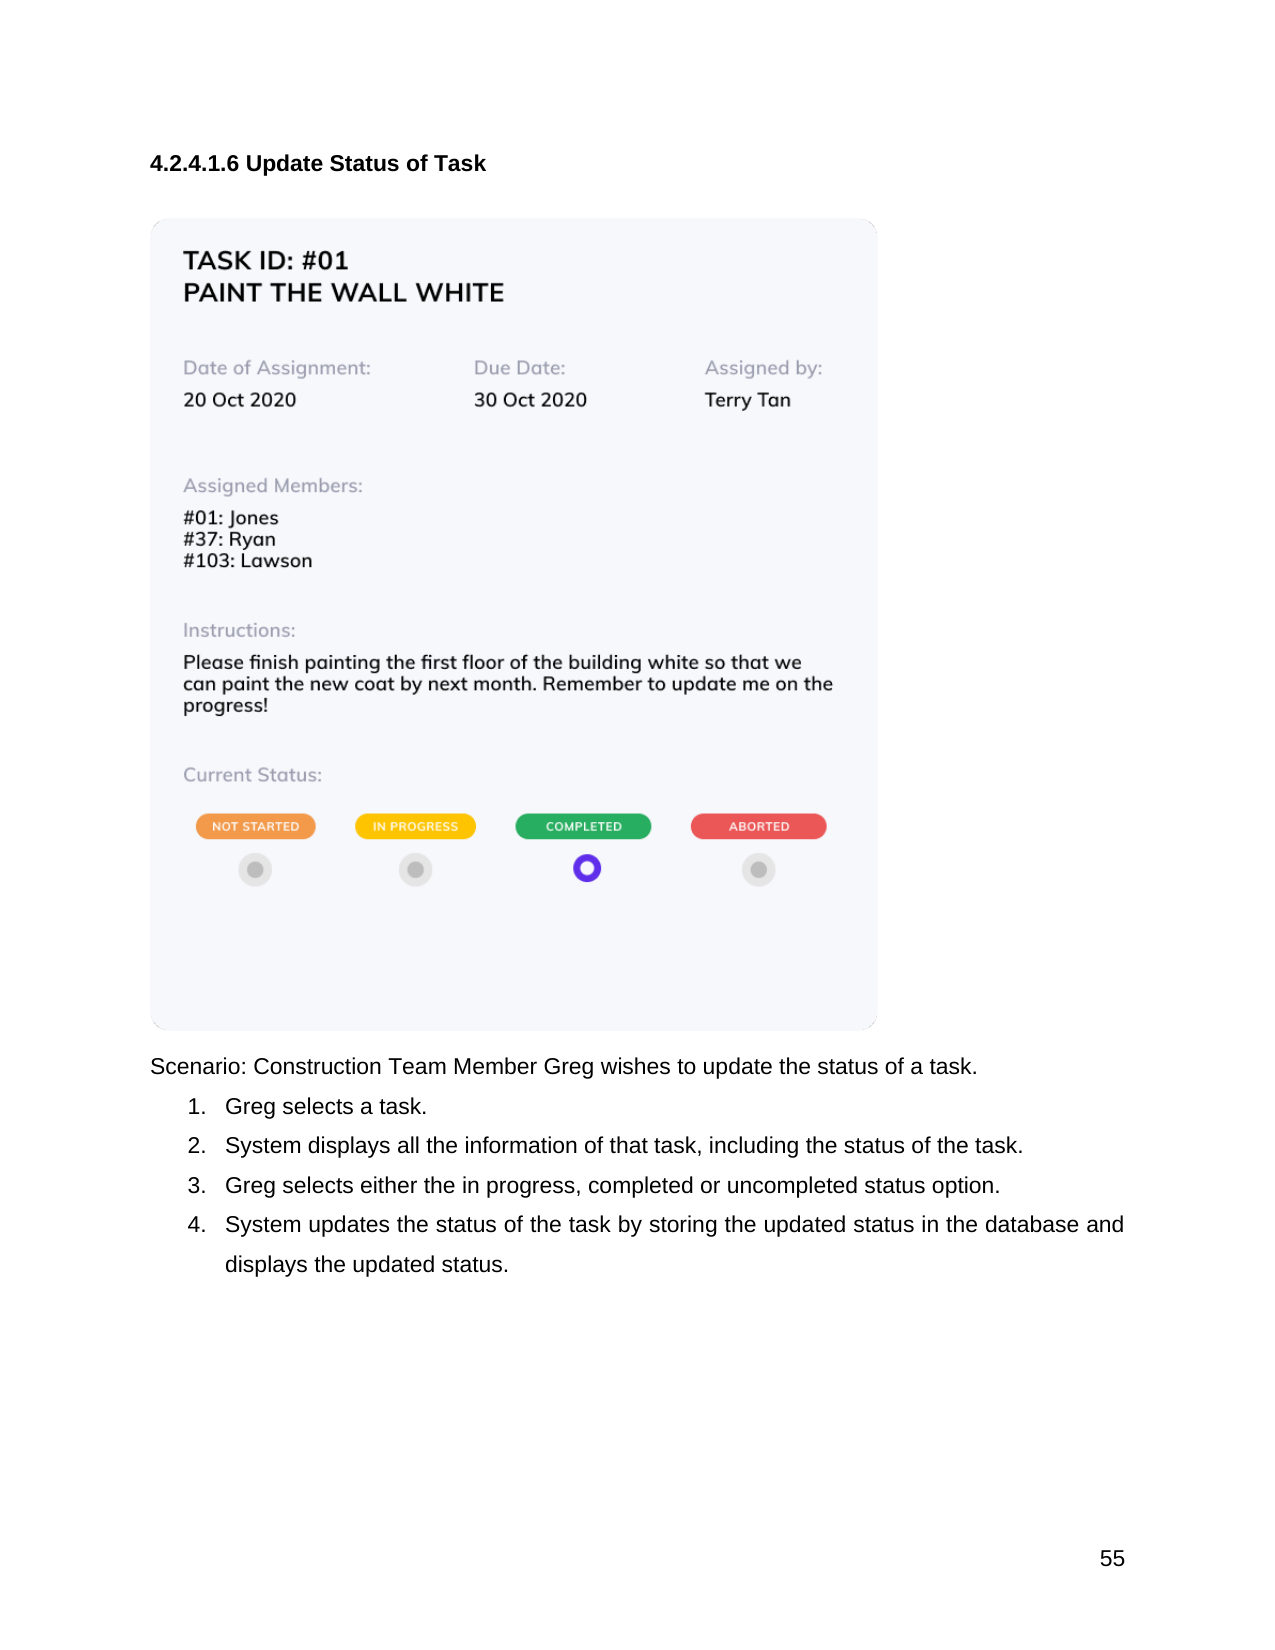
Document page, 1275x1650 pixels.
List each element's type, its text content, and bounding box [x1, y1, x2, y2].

text Scenario: Construction Team Member Greg wishes to update the status of a task. [150, 1053, 1125, 1079]
subtitle 4.2.4.1.6 Update Status of Task [150, 150, 1125, 176]
list Greg selects either the in progress, completed or uncompleted status option. [187, 1172, 1125, 1198]
list System displays all the information of that task, including the status of the task. [187, 1132, 1125, 1158]
list Greg selects a task. [187, 1093, 1125, 1119]
picture [150, 218, 878, 1031]
list System updates the status of the task by storing the updated status in the database and displays the updated status. [187, 1211, 1125, 1277]
